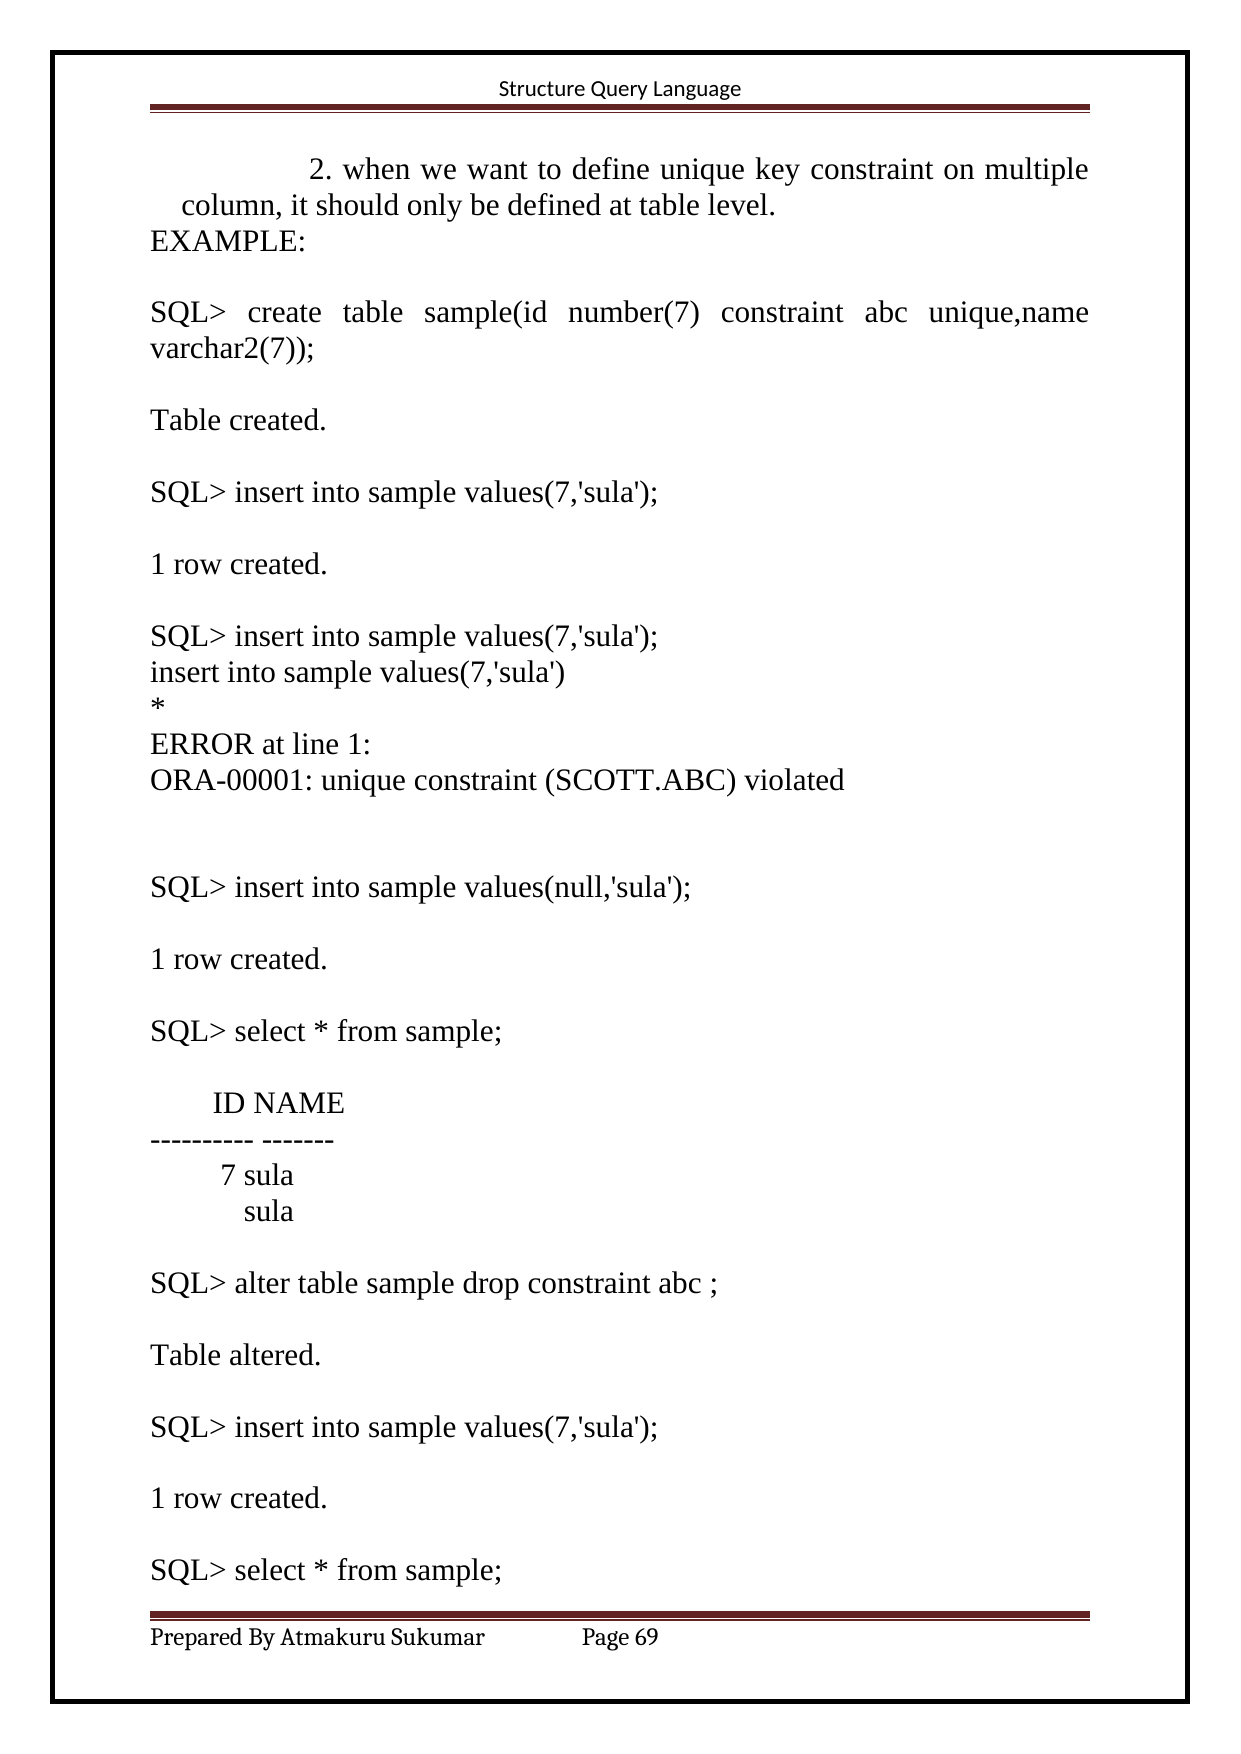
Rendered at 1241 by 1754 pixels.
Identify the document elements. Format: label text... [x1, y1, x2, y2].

text Table created. [150, 402, 1090, 437]
text SQL> create table sample(id number(7) constraint abc unique,name varchar2(7)); [150, 294, 1090, 366]
text SQL> insert into sample values(7,'sula'); [150, 617, 1090, 653]
text 1 row created. [150, 941, 1090, 977]
text ---------- ------- [150, 1120, 1090, 1156]
text EXAMPLE: [150, 222, 1090, 258]
text 7 sula [150, 1156, 1090, 1192]
text SQL> insert into sample values(7,'sula'); [150, 1408, 1090, 1444]
text ORA-00001: unique constraint (SCOTT.ABC) violated [150, 761, 1090, 797]
text SQL> select * from sample; [150, 1552, 1090, 1587]
text insert into sample values(7,'sula') [150, 653, 1090, 689]
text SQL> insert into sample values(7,'sula'); [150, 473, 1090, 509]
text Table altered. [150, 1336, 1090, 1372]
text SQL> select * from sample; [150, 1012, 1090, 1048]
text sula [150, 1192, 1090, 1228]
text * [150, 689, 1090, 725]
text 1 row created. [150, 545, 1090, 581]
text SQL> insert into sample values(null,'sula'); [150, 869, 1090, 905]
text 2. when we want to define unique key constraint on multiple column, it should only be defined at table level. [181, 150, 1090, 222]
text ID NAME [150, 1084, 1090, 1120]
text ERROR at line 1: [150, 725, 1090, 761]
text 1 row created. [150, 1480, 1090, 1516]
text SQL> alter table sample drop constraint abc ; [150, 1264, 1090, 1300]
